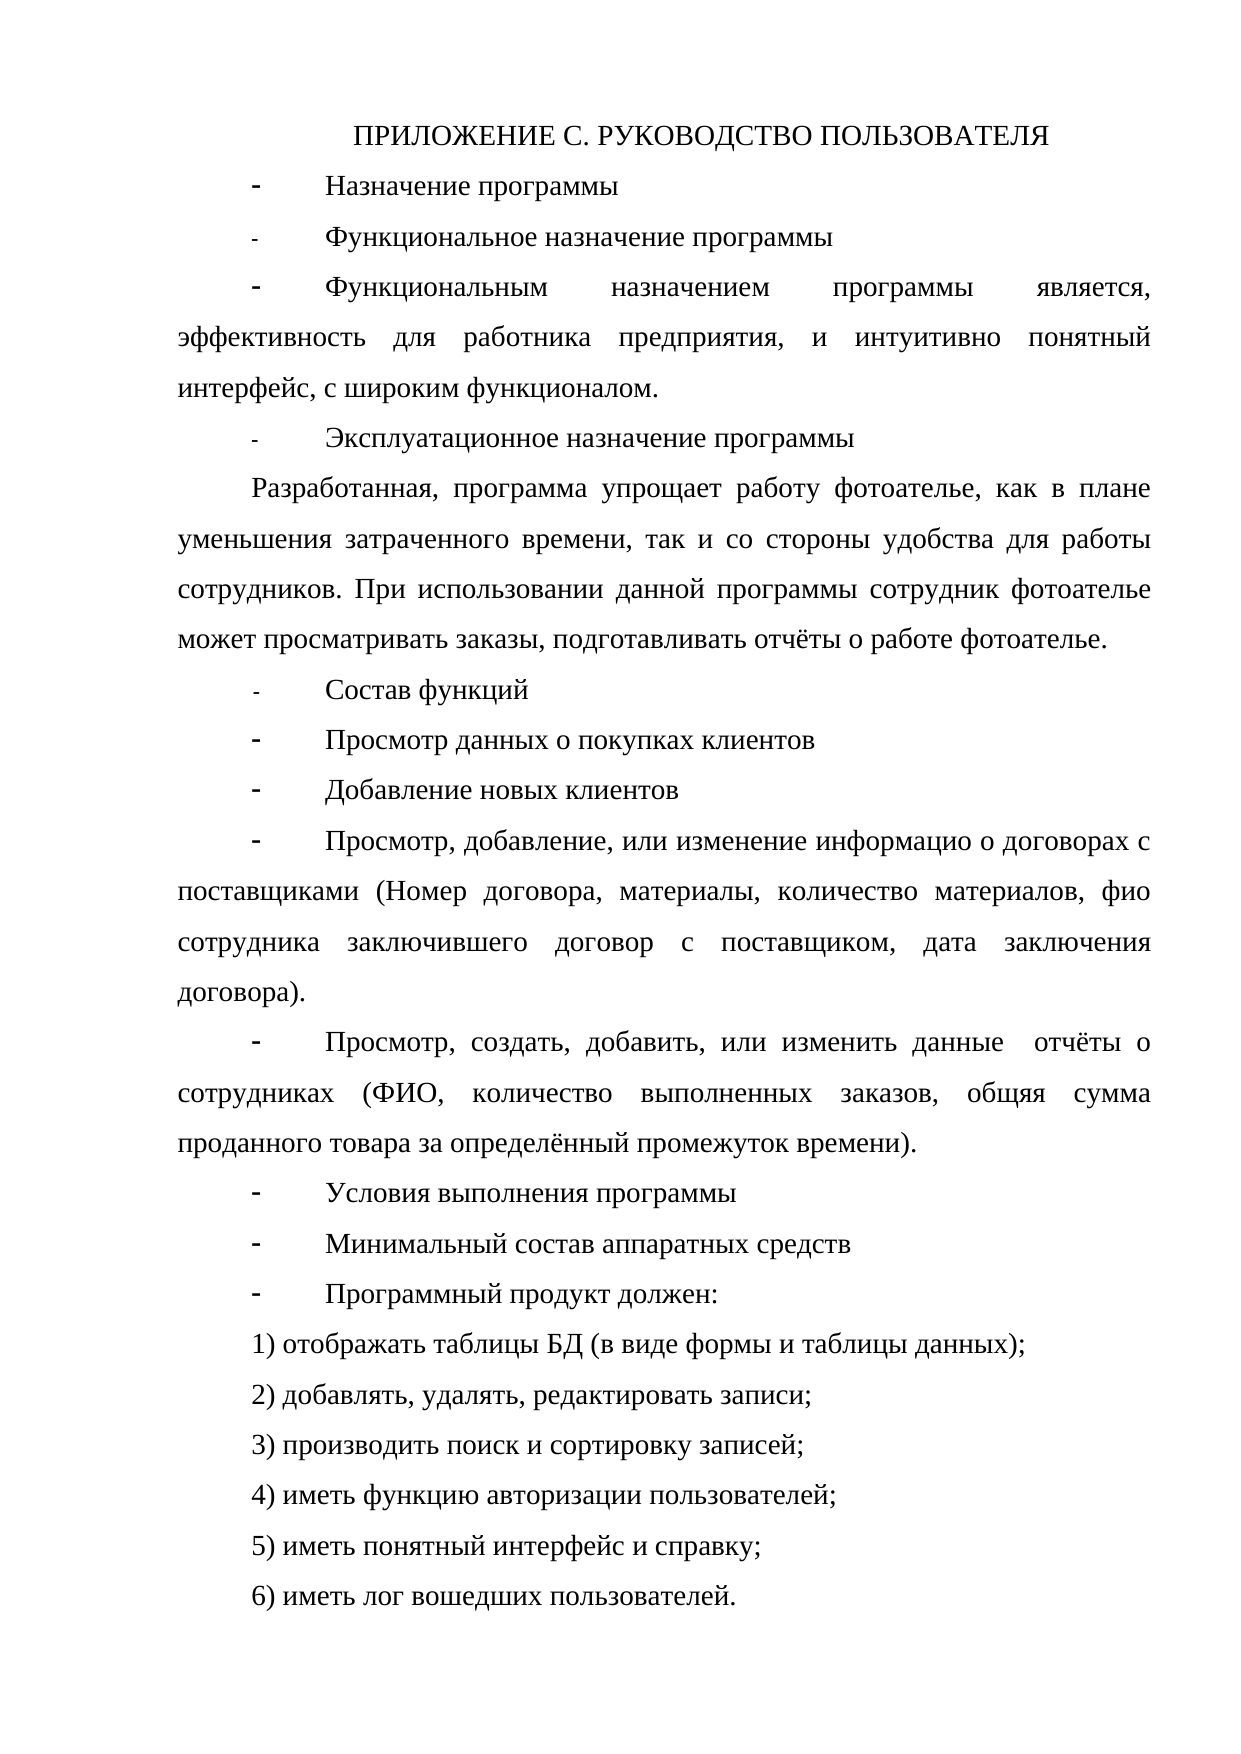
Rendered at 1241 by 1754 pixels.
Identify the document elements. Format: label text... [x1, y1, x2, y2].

list Состав функций [177, 672, 1152, 705]
text 5) иметь понятный интерфейс и справку; [177, 1528, 1152, 1561]
list Программный продукт должен: [177, 1276, 1152, 1310]
text 6) иметь лог вошедших пользователей. [177, 1578, 1152, 1612]
text 3) производить поиск и сортировку записей; [177, 1427, 1152, 1461]
subtitle ПРИЛОЖЕНИЕ С. РУКОВОДСТВО ПОЛЬЗОВАТЕЛЯ [177, 118, 1152, 152]
list Условия выполнения программы [177, 1175, 1152, 1209]
list Просмотр, добавление, или изменение информацио о договорах с поставщиками (Номер договора, материалы, количество материалов, фио сотрудника заключившего договор с поставщиком, дата заключения договора). [177, 823, 1152, 1007]
list Добавление новых клиентов [177, 772, 1152, 806]
list Функциональное назначение программы [177, 219, 1152, 252]
list Эксплуатационное назначение программы [177, 420, 1152, 454]
text 2) добавлять, удалять, редактировать записи; [177, 1377, 1152, 1410]
list Просмотр данных о покупках клиентов [177, 722, 1152, 756]
list Минимальный состав аппаратных средств [177, 1226, 1152, 1259]
text Разработанная, программа упрощает работу фотоателье, как в плане уменьшения затраченного времени, так и со стороны удобства для работы сотрудников. При использовании данной программы сотрудник фотоателье может просматривать заказы, подготавливать отчёты о работе фотоателье. [177, 471, 1152, 655]
list Назначение программы [177, 168, 1152, 202]
text 1) отображать таблицы БД (в виде формы и таблицы данных); [177, 1327, 1152, 1360]
text 4) иметь функцию авторизации пользователей; [177, 1477, 1152, 1511]
list Функциональным назначением программы является, эффективность для работника предприятия, и интуитивно понятный интерфейс, с широким функционалом. [177, 269, 1152, 403]
list Просмотр, создать, добавить, или изменить данные отчёты о сотрудниках (ФИО, количество выполненных заказов, общяя сумма проданного товара за определённый промежуток времени). [177, 1024, 1152, 1158]
